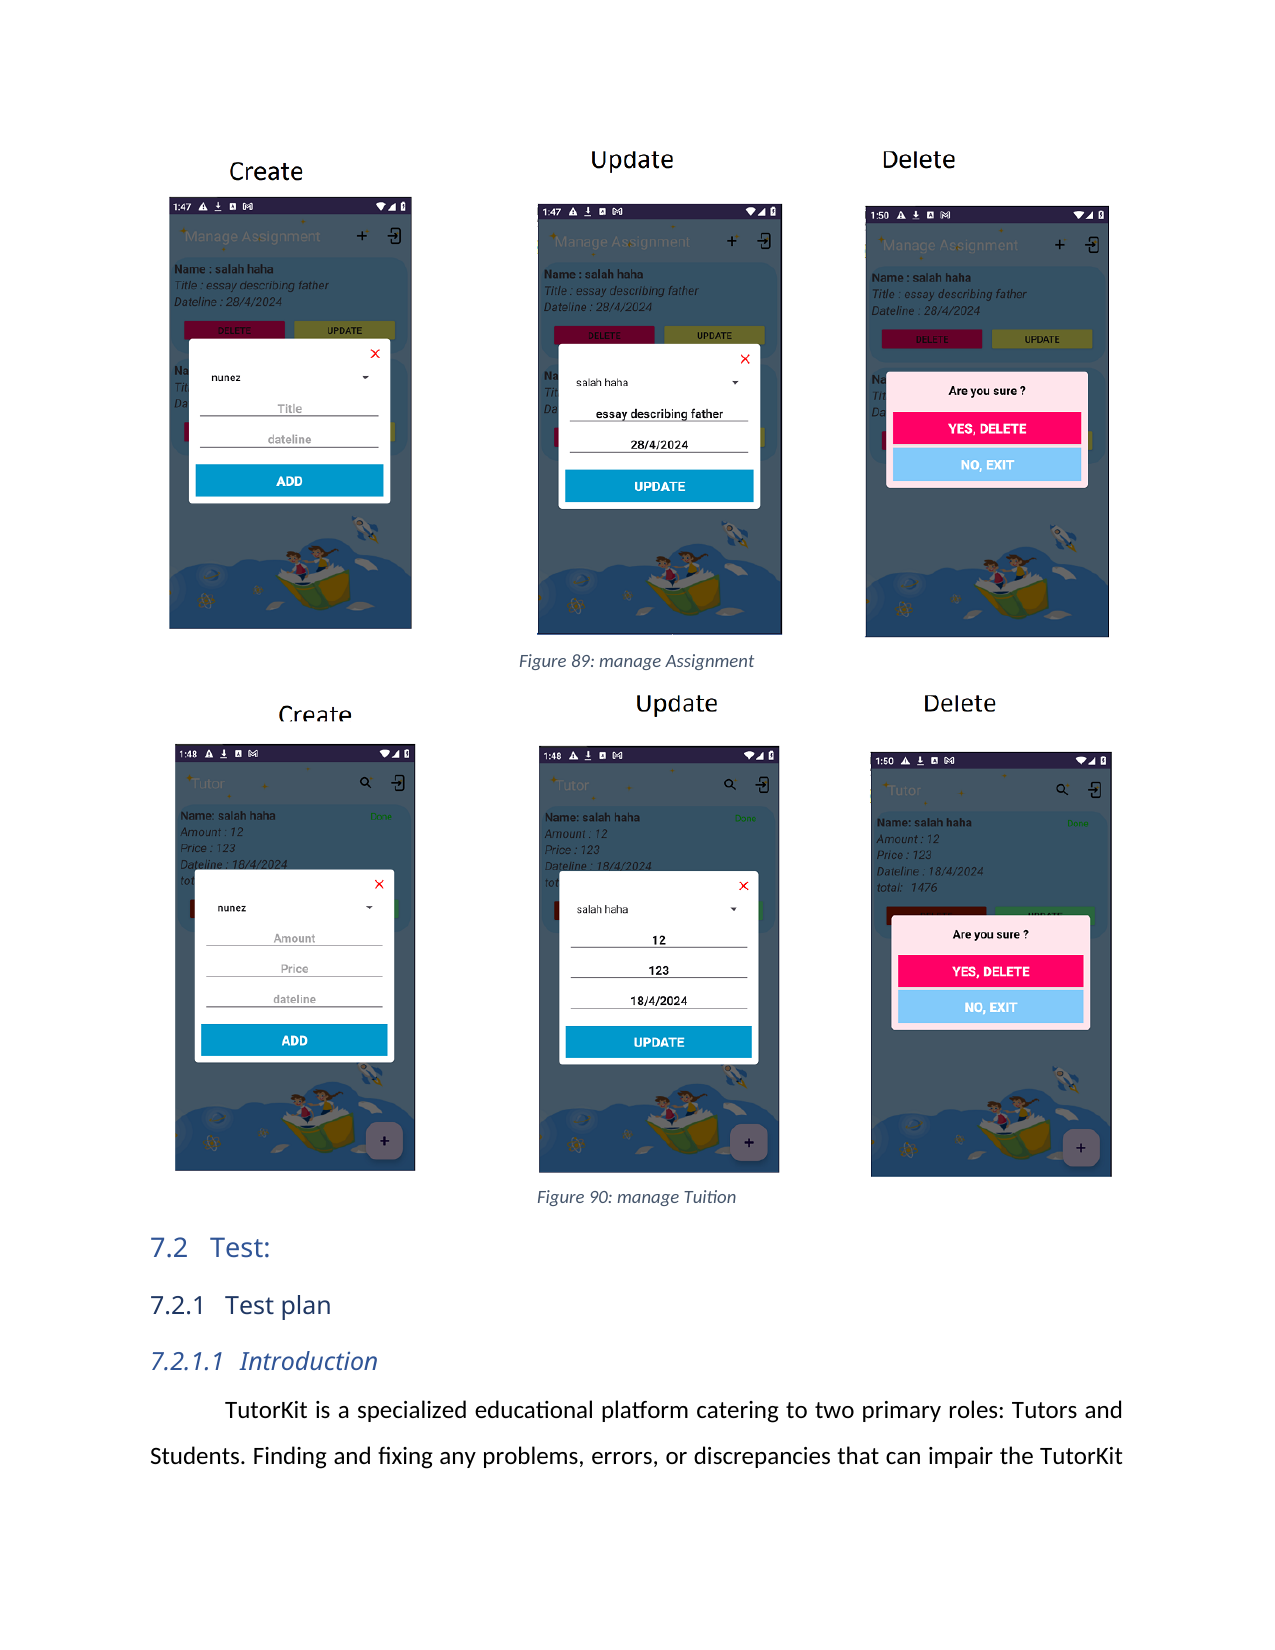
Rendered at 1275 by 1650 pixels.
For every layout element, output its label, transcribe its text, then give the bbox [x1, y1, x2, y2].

subtitle Test plan [150, 1288, 1125, 1322]
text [150, 1394, 1125, 1471]
picture [150, 150, 1125, 650]
picture [150, 693, 1125, 1185]
subtitle Test: [150, 1228, 1125, 1265]
subtitle Introduction [150, 1343, 1125, 1377]
